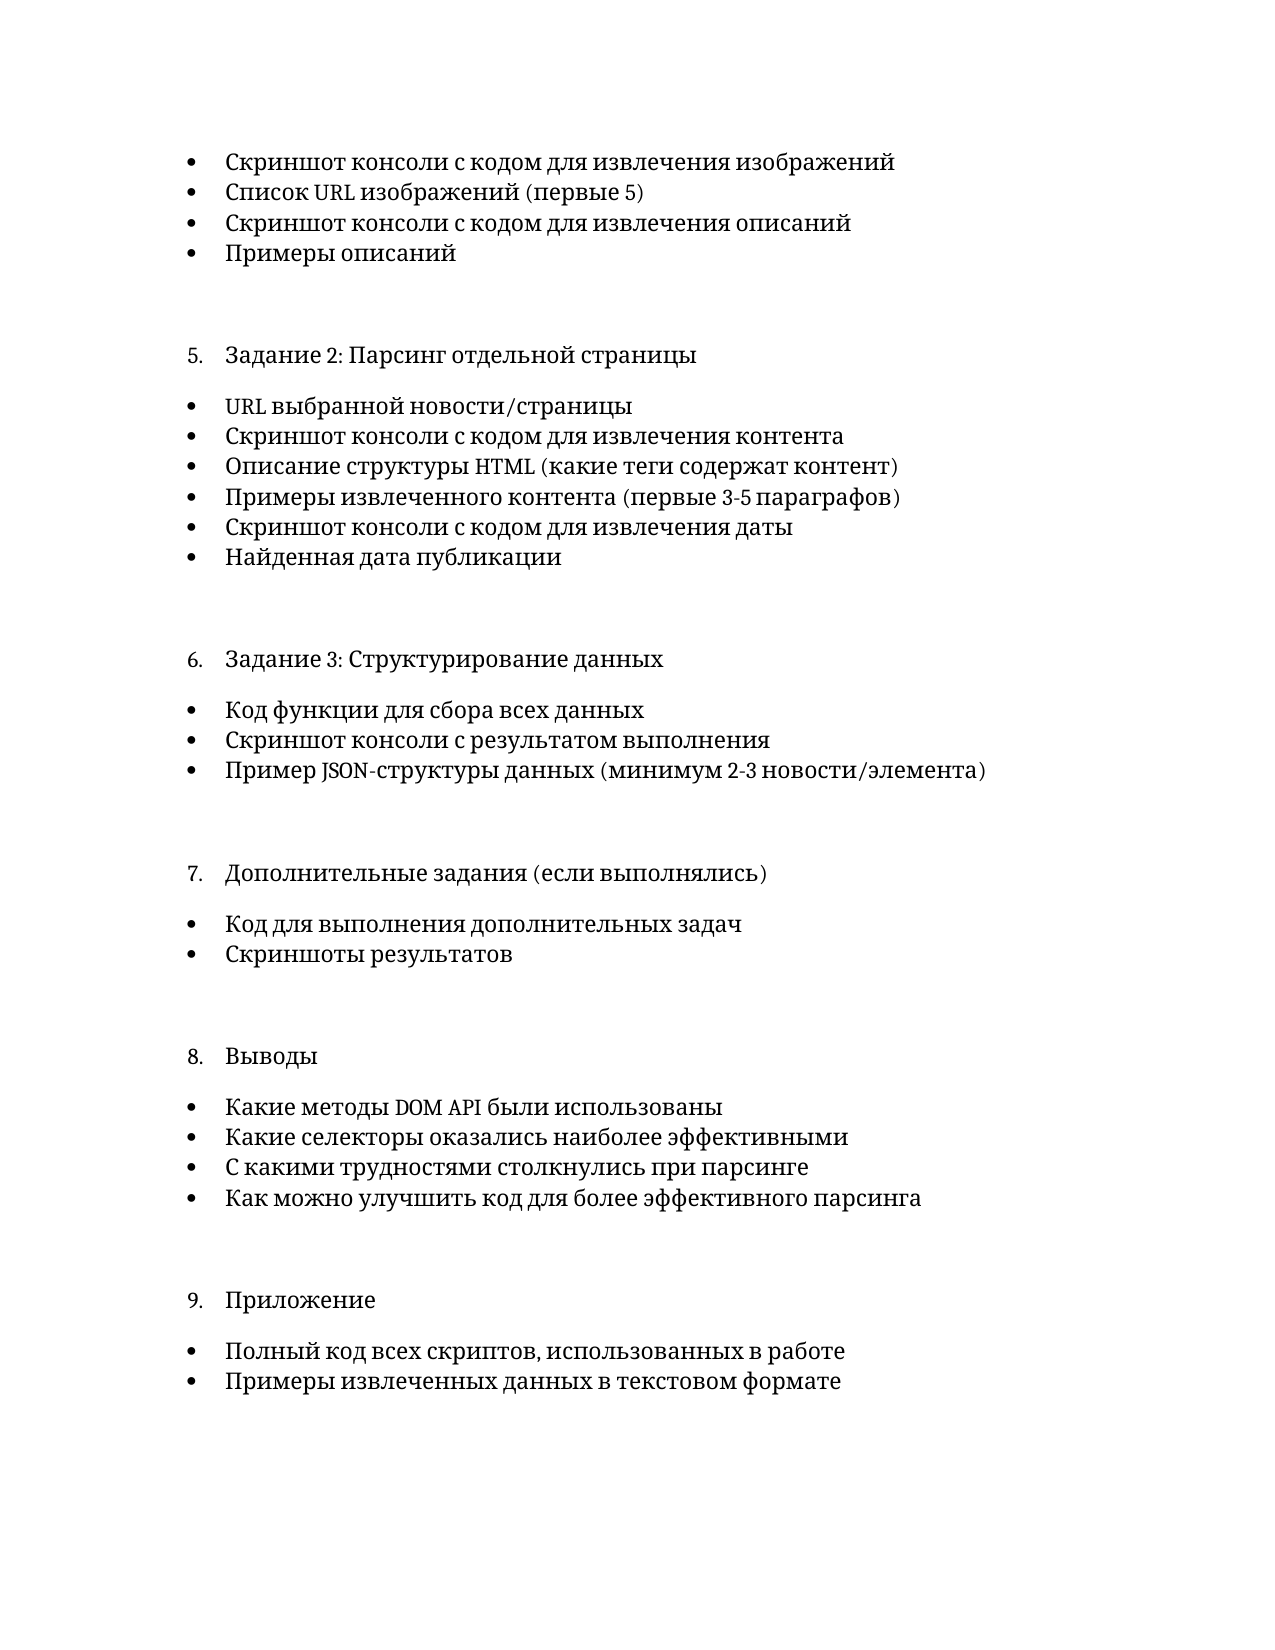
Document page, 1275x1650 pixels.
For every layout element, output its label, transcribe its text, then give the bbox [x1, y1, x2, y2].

list Примеры извлеченного контента (первые 3-5 параграфов) [187, 484, 1087, 511]
list Скриншот консоли с кодом для извлечения даты [187, 514, 1087, 541]
list Скриншоты результатов [187, 942, 1087, 968]
list Скриншот консоли с кодом для извлечения изображений [187, 150, 1087, 176]
list Какие селекторы оказались наиболее эффективными [187, 1125, 1087, 1151]
list Примеры описаний [187, 241, 1087, 267]
list Как можно улучшить код для более эффективного парсинга [187, 1185, 1087, 1212]
list Скриншот консоли с кодом для извлечения контента [187, 424, 1087, 450]
list Выводы [187, 1044, 1087, 1070]
list Описание структуры HTML (какие теги содержат контент) [187, 454, 1087, 481]
list Скриншот консоли с кодом для извлечения описаний [187, 210, 1087, 237]
list Найденная дата публикации [187, 545, 1087, 571]
list Код функции для сбора всех данных [187, 698, 1087, 724]
list Задание 3: Структурирование данных [187, 647, 1087, 673]
list Задание 2: Парсинг отдельной страницы [187, 343, 1087, 369]
list Полный код всех скриптов, использованных в работе [187, 1338, 1087, 1365]
list С какими трудностями столкнулись при парсинге [187, 1155, 1087, 1182]
list Примеры извлеченных данных в текстовом формате [187, 1369, 1087, 1395]
list URL выбранной новости/страницы [187, 394, 1087, 420]
list Какие методы DOM API были использованы [187, 1095, 1087, 1121]
list Код для выполнения дополнительных задач [187, 911, 1087, 938]
list Скриншот консоли с результатом выполнения [187, 728, 1087, 754]
list Пример JSON-структуры данных (минимум 2-3 новости/элемента) [187, 758, 1087, 785]
list Список URL изображений (первые 5) [187, 180, 1087, 207]
list Дополнительные задания (если выполнялись) [187, 860, 1087, 887]
list Приложение [187, 1287, 1087, 1314]
